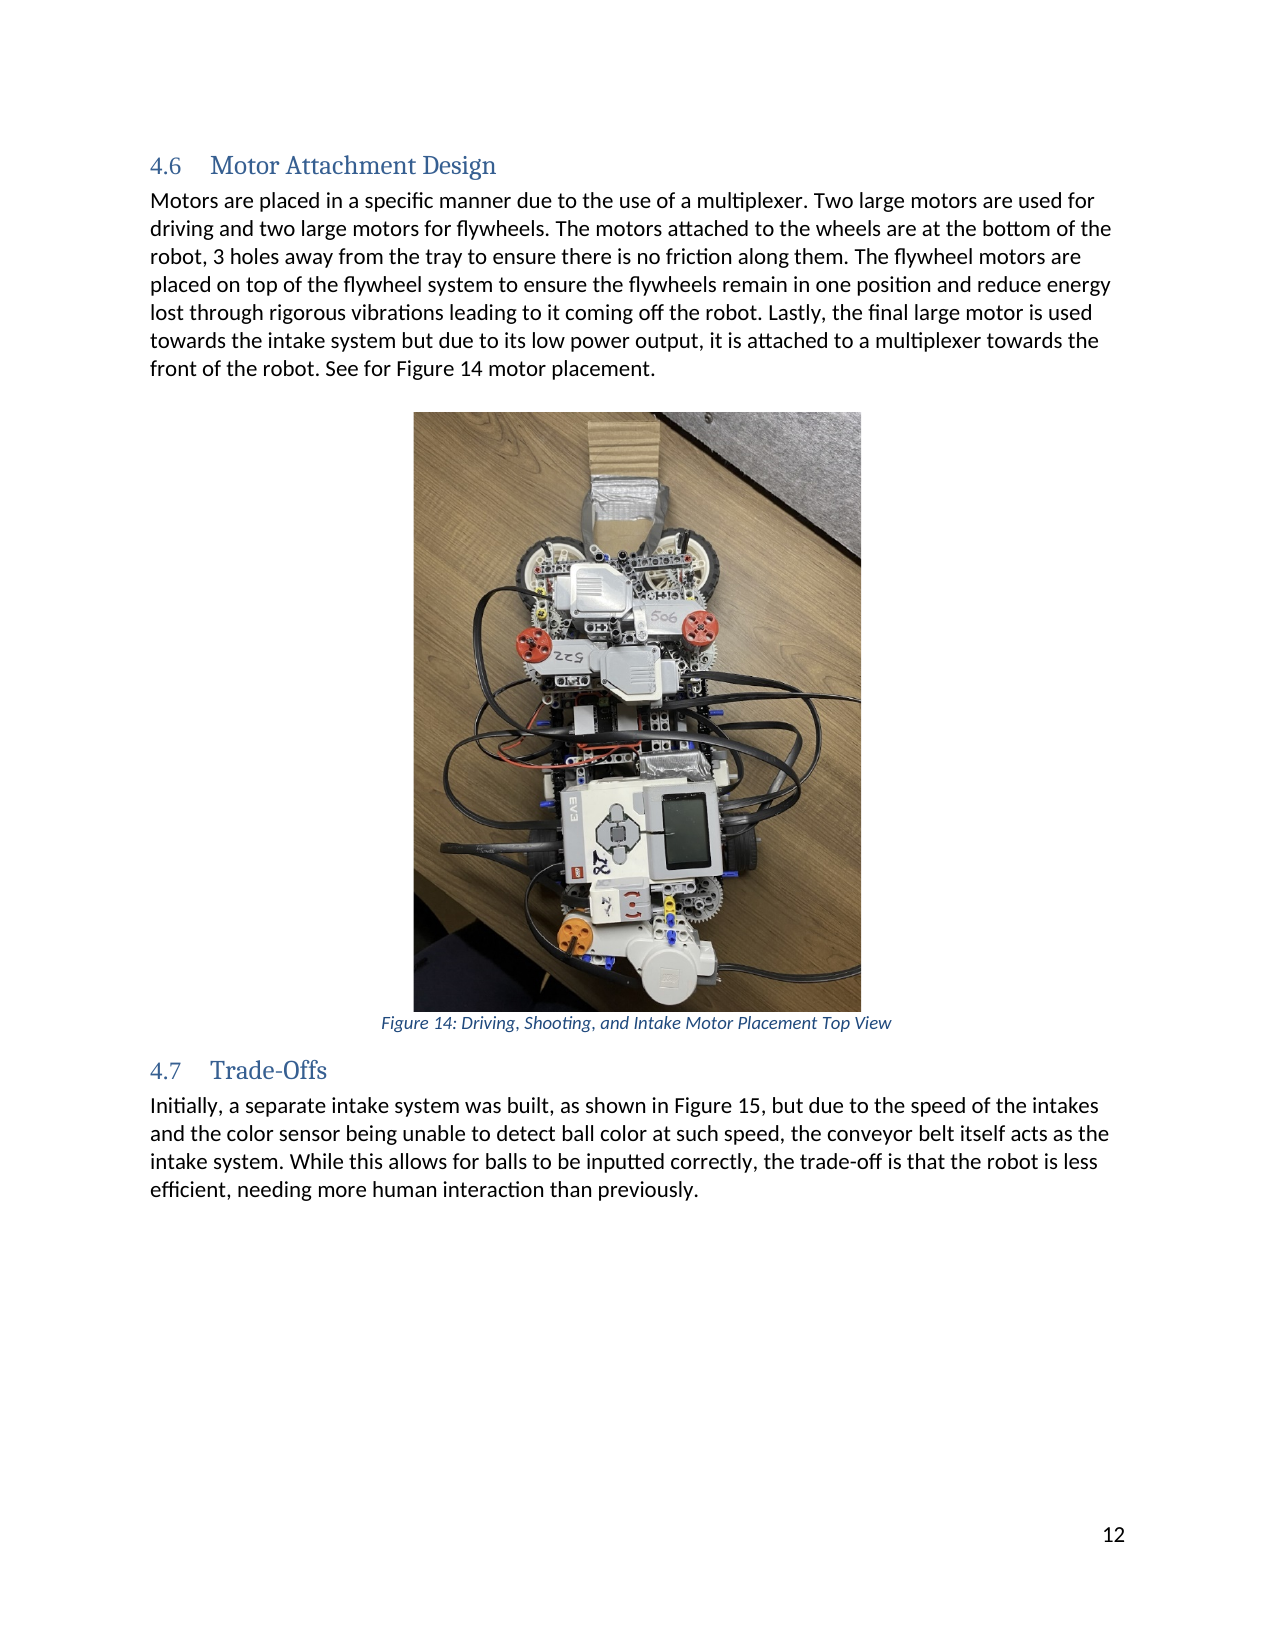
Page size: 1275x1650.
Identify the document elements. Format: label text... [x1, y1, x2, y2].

subtitle Trade-Offs [150, 1055, 1125, 1086]
text Motors are placed in a specific manner due to the use of a multiplexer. Two large motors are used for driving and two large motors for flywheels. The motors attached to the wheels are at the bottom of the robot, 3 holes away from the tray to ensure there is no friction along them. The flywheel motors are placed on top of the flywheel system to ensure the flywheels remain in one position and reduce energy lost through rigorous vibrations leading to it coming off the robot. Lastly, the final large motor is used towards the intake system but due to its low power output, it is attached to a multiplexer towards the front of the robot. See for Figure 14 motor placement. [150, 186, 1125, 382]
picture [413, 412, 862, 1012]
subtitle Motor Attachment Design [150, 150, 1125, 181]
text Initially, a separate intake system was built, as shown in Figure 15, but due to the speed of the intakes and the color sensor being unable to detect ball color at such speed, the conveyor belt itself acts as the intake system. While this allows for balls to be inputted correctly, the trade-off is that the robot is less efficient, needing more human interaction than previously. [150, 1091, 1125, 1203]
